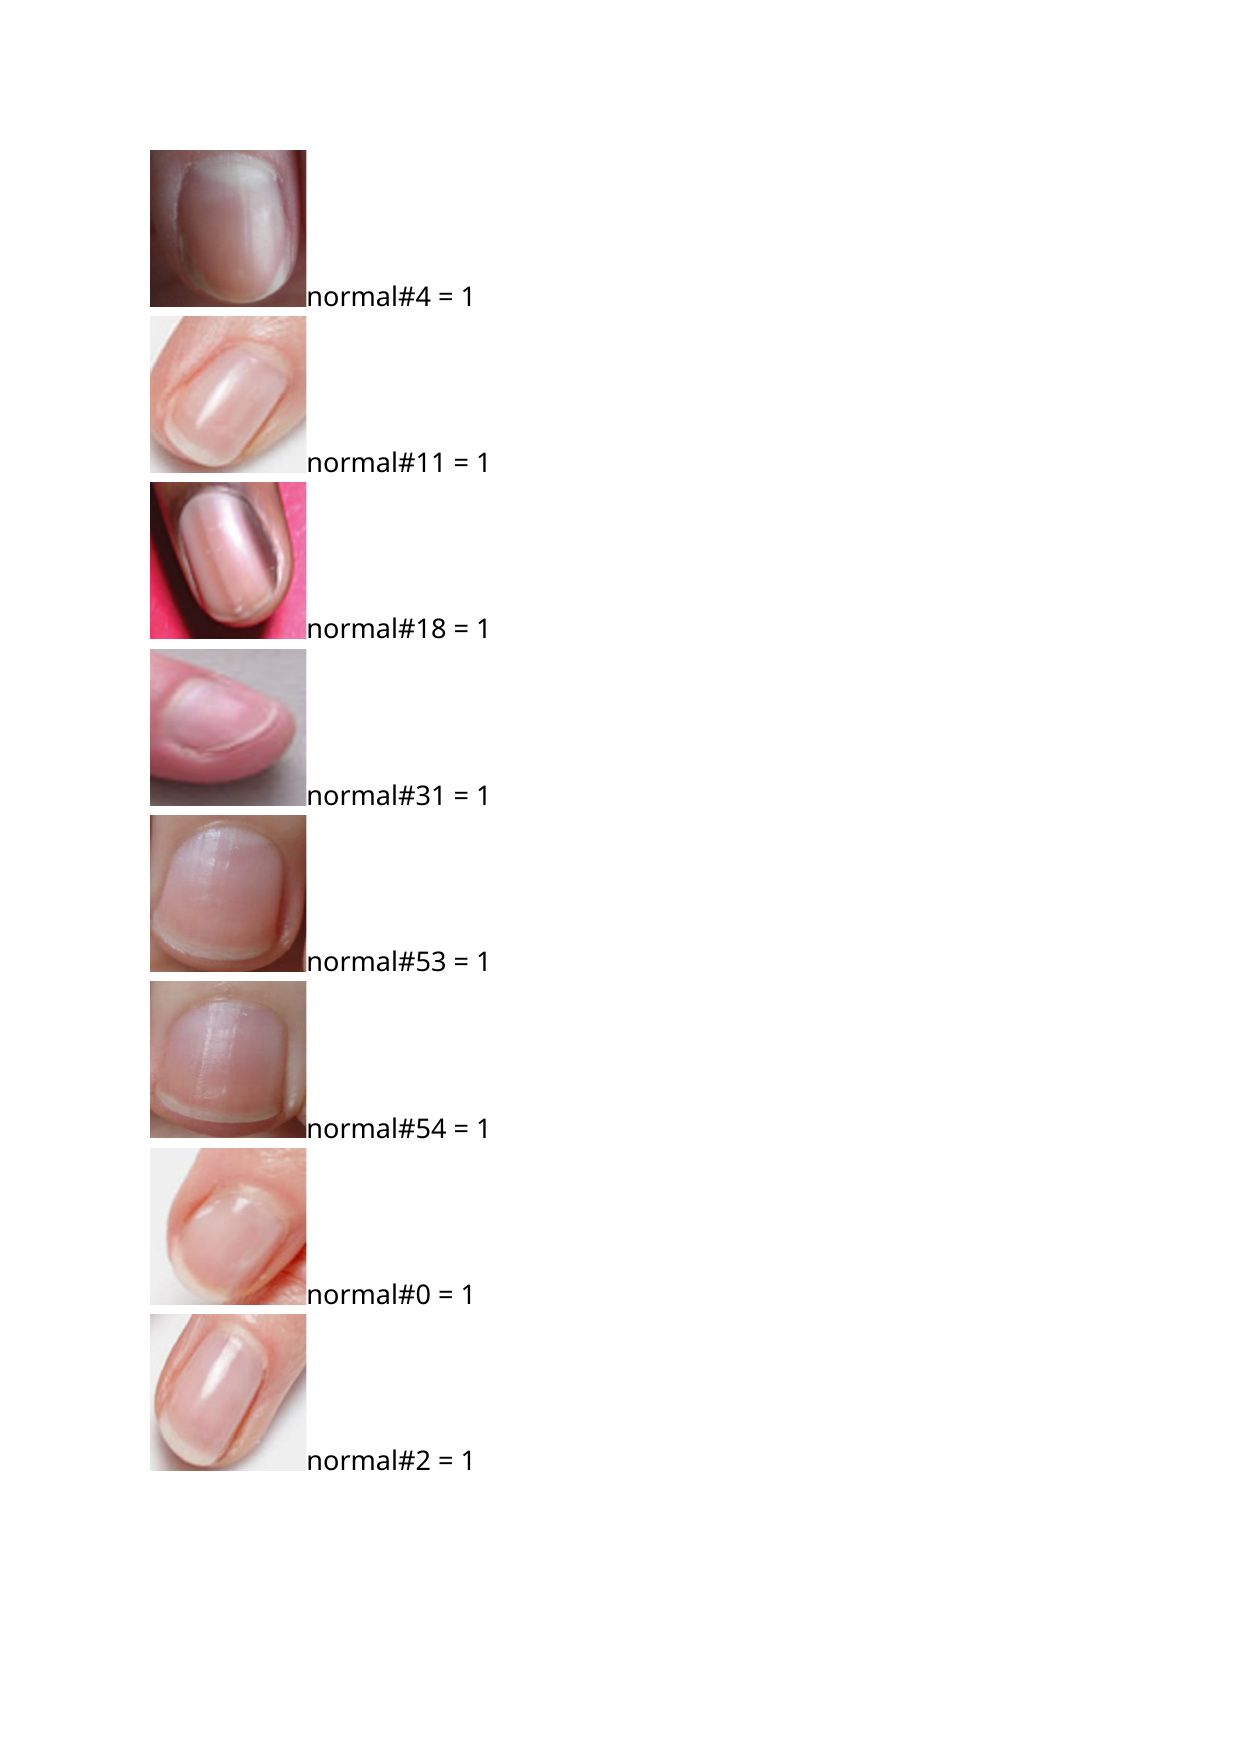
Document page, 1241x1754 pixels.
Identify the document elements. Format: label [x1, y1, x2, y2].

picture [150, 981, 307, 1138]
picture [150, 1314, 307, 1471]
picture [150, 482, 307, 639]
picture [150, 1148, 307, 1305]
picture [150, 649, 307, 806]
picture [150, 815, 307, 972]
picture [150, 316, 307, 473]
text [150, 150, 1090, 1479]
picture [150, 150, 307, 307]
